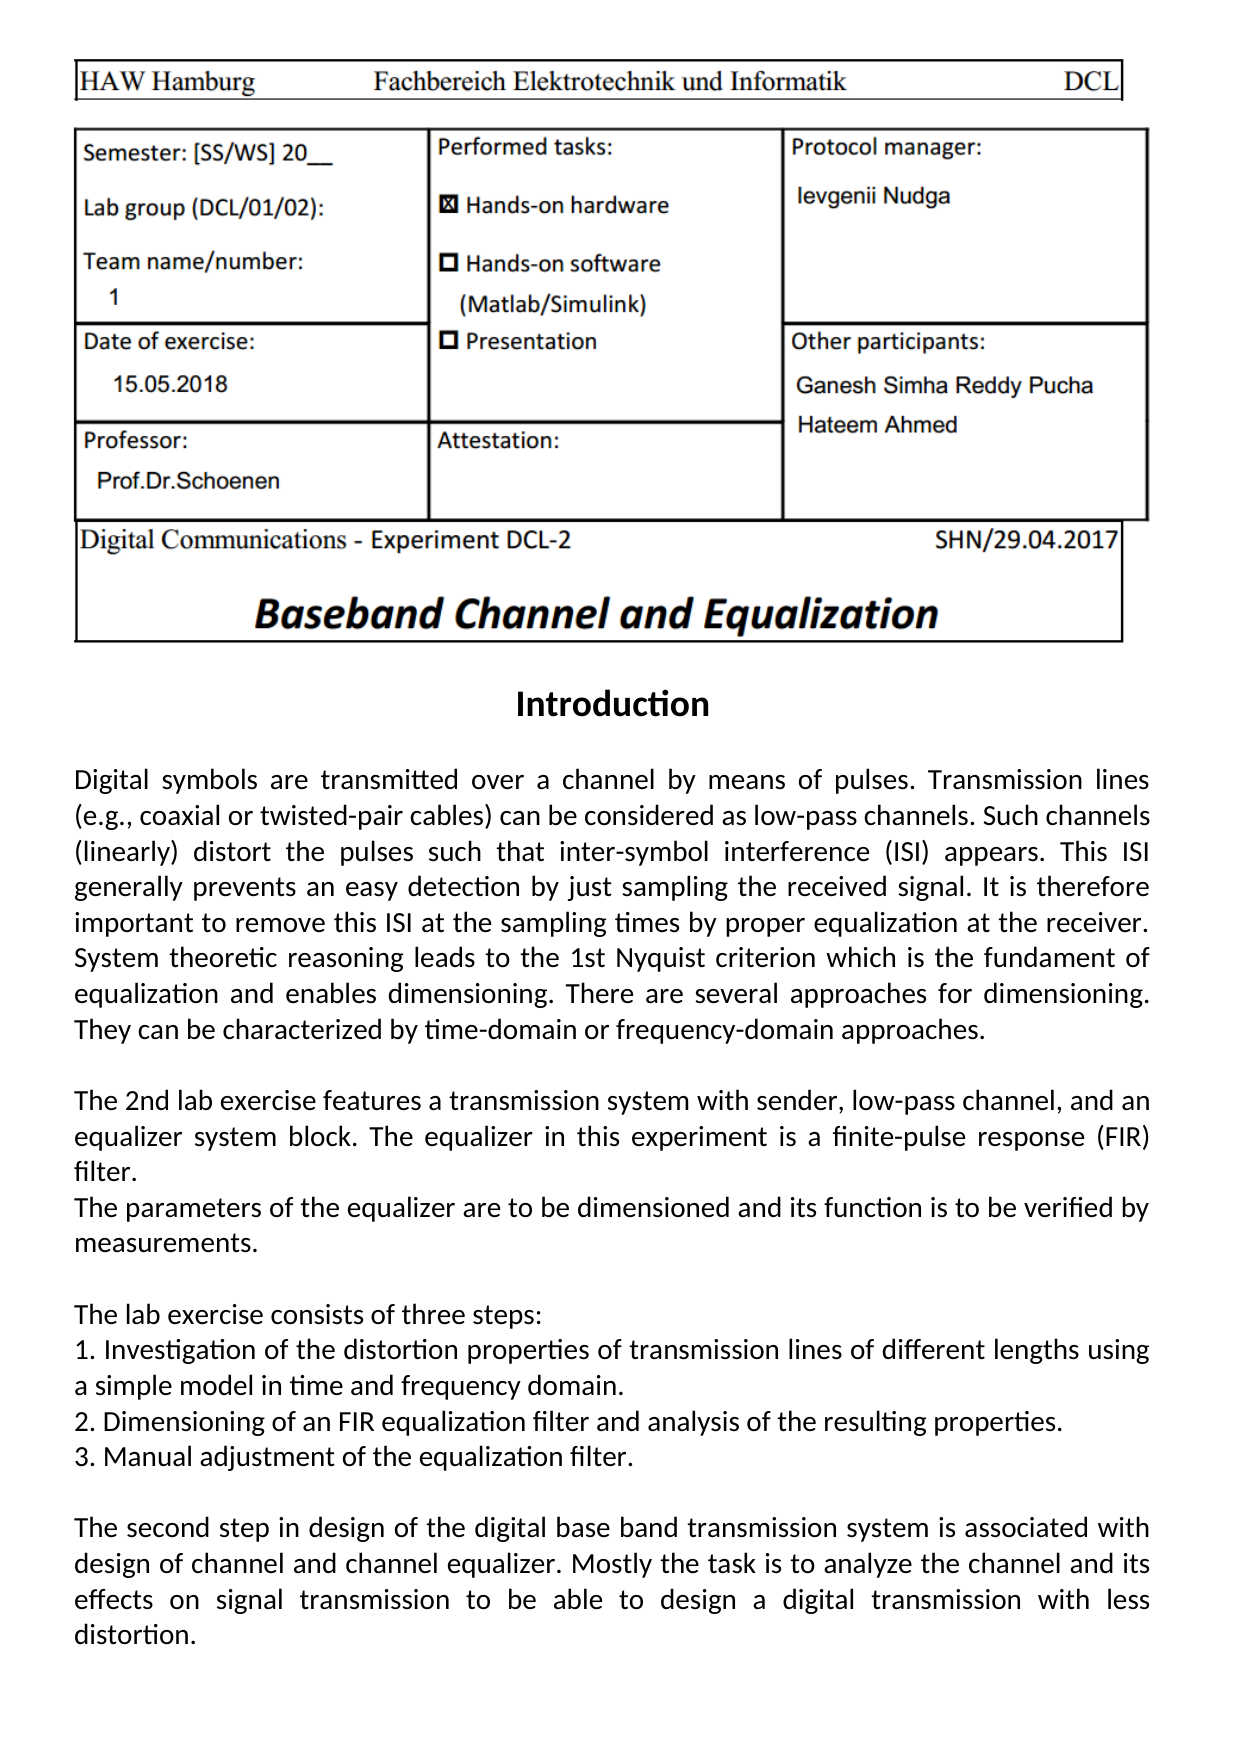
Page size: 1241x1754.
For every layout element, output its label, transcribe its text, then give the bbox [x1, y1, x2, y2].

picture [73, 59, 1152, 645]
text 2. Dimensioning of an FIR equalization filter and analysis of the resulting properties. [74, 1403, 1152, 1438]
text 1. Investigation of the distortion properties of transmission lines of different lengths using a simple model in time and frequency domain. [74, 1331, 1152, 1403]
text Digital symbols are transmitted over a channel by means of pulses. Transmission lines (e.g., coaxial or twisted-pair cables) can be considered as low-pass channels. Such channels (linearly) distort the pulses such that inter-symbol interference (ISI) appears. This ISI generally prevents an easy detection by just sampling the received signal. It is therefore important to remove this ISI at the sampling times by proper equalization at the receiver. System theoretic reasoning leads to the 1st Nyquist criterion which is the fundament of equalization and enables dimensioning. There are several approaches for dimensioning. They can be characterized by time-domain or frequency-domain approaches. [74, 761, 1152, 1046]
text Introduction [74, 680, 1152, 726]
text The lab exercise consists of three steps: [74, 1296, 1152, 1331]
text The second step in design of the digital base band transmission system is associated with design of channel and channel equalizer. Mostly the task is to analyze the channel and its effects on signal transmission to be able to design a digital transmission with less distortion. [74, 1509, 1152, 1652]
text The 2nd lab exercise features a transmission system with sender, low-pass channel, and an equalizer system block. The equalizer in this experiment is a finite-pulse response (FIR) filter. [74, 1082, 1152, 1189]
text 3. Manual adjustment of the equalization filter. [74, 1438, 1152, 1474]
text The parameters of the equalizer are to be dimensioned and its function is to be verified by measurements. [74, 1189, 1152, 1260]
